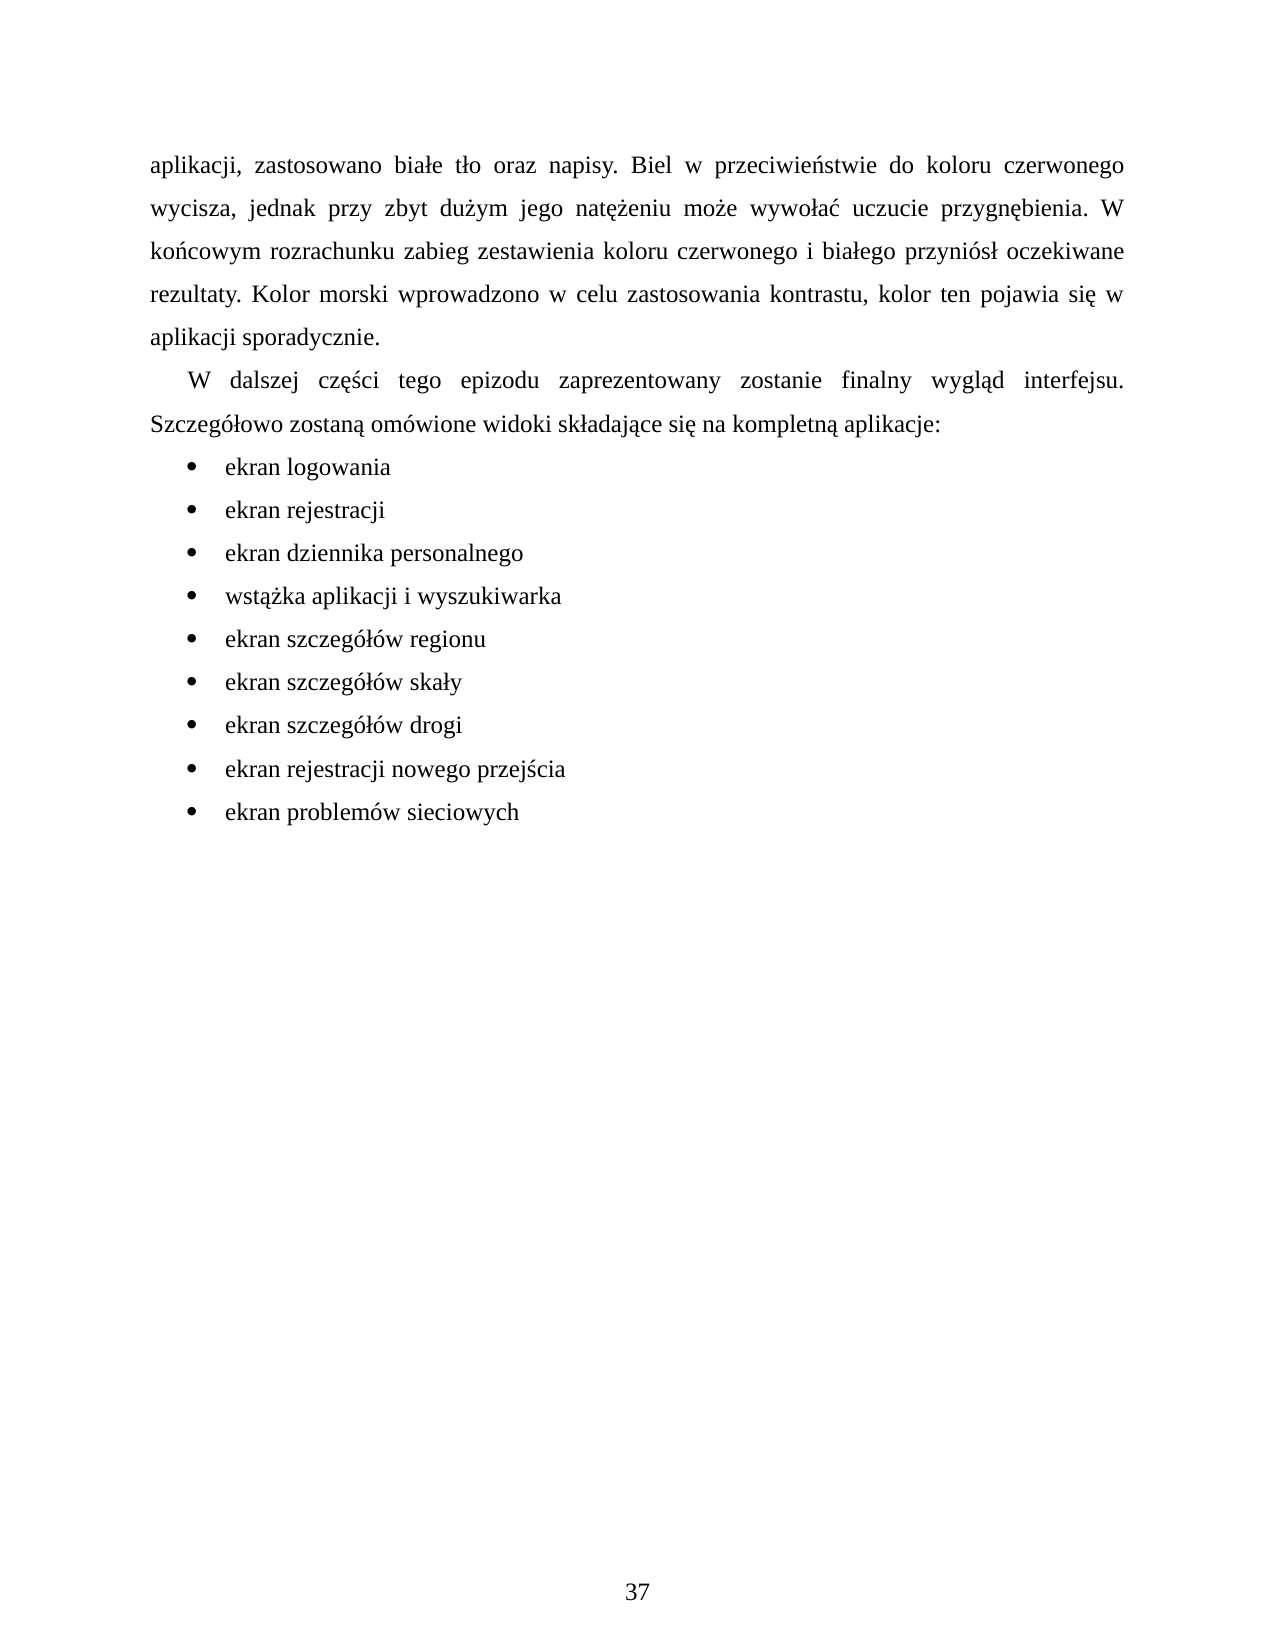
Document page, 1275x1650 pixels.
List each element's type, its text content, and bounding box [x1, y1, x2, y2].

list ekran szczegółów drogi [187, 711, 1125, 739]
list ekran szczegółów regionu [187, 624, 1125, 653]
list ekran rejestracji [187, 495, 1125, 524]
text W dalszej części tego epizodu zaprezentowany zostanie finalny wygląd interfejsu. Szczegółowo zostaną omówione widoki składające się na kompletną aplikacje: [150, 366, 1125, 437]
list ekran dziennika personalnego [187, 538, 1125, 567]
list ekran problemów sieciowych [187, 797, 1125, 826]
list ekran logowania [187, 452, 1125, 481]
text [150, 150, 1125, 351]
list ekran rejestracji nowego przejścia [187, 754, 1125, 782]
list ekran szczegółów skały [187, 667, 1125, 696]
list wstążka aplikacji i wyszukiwarka [187, 581, 1125, 610]
